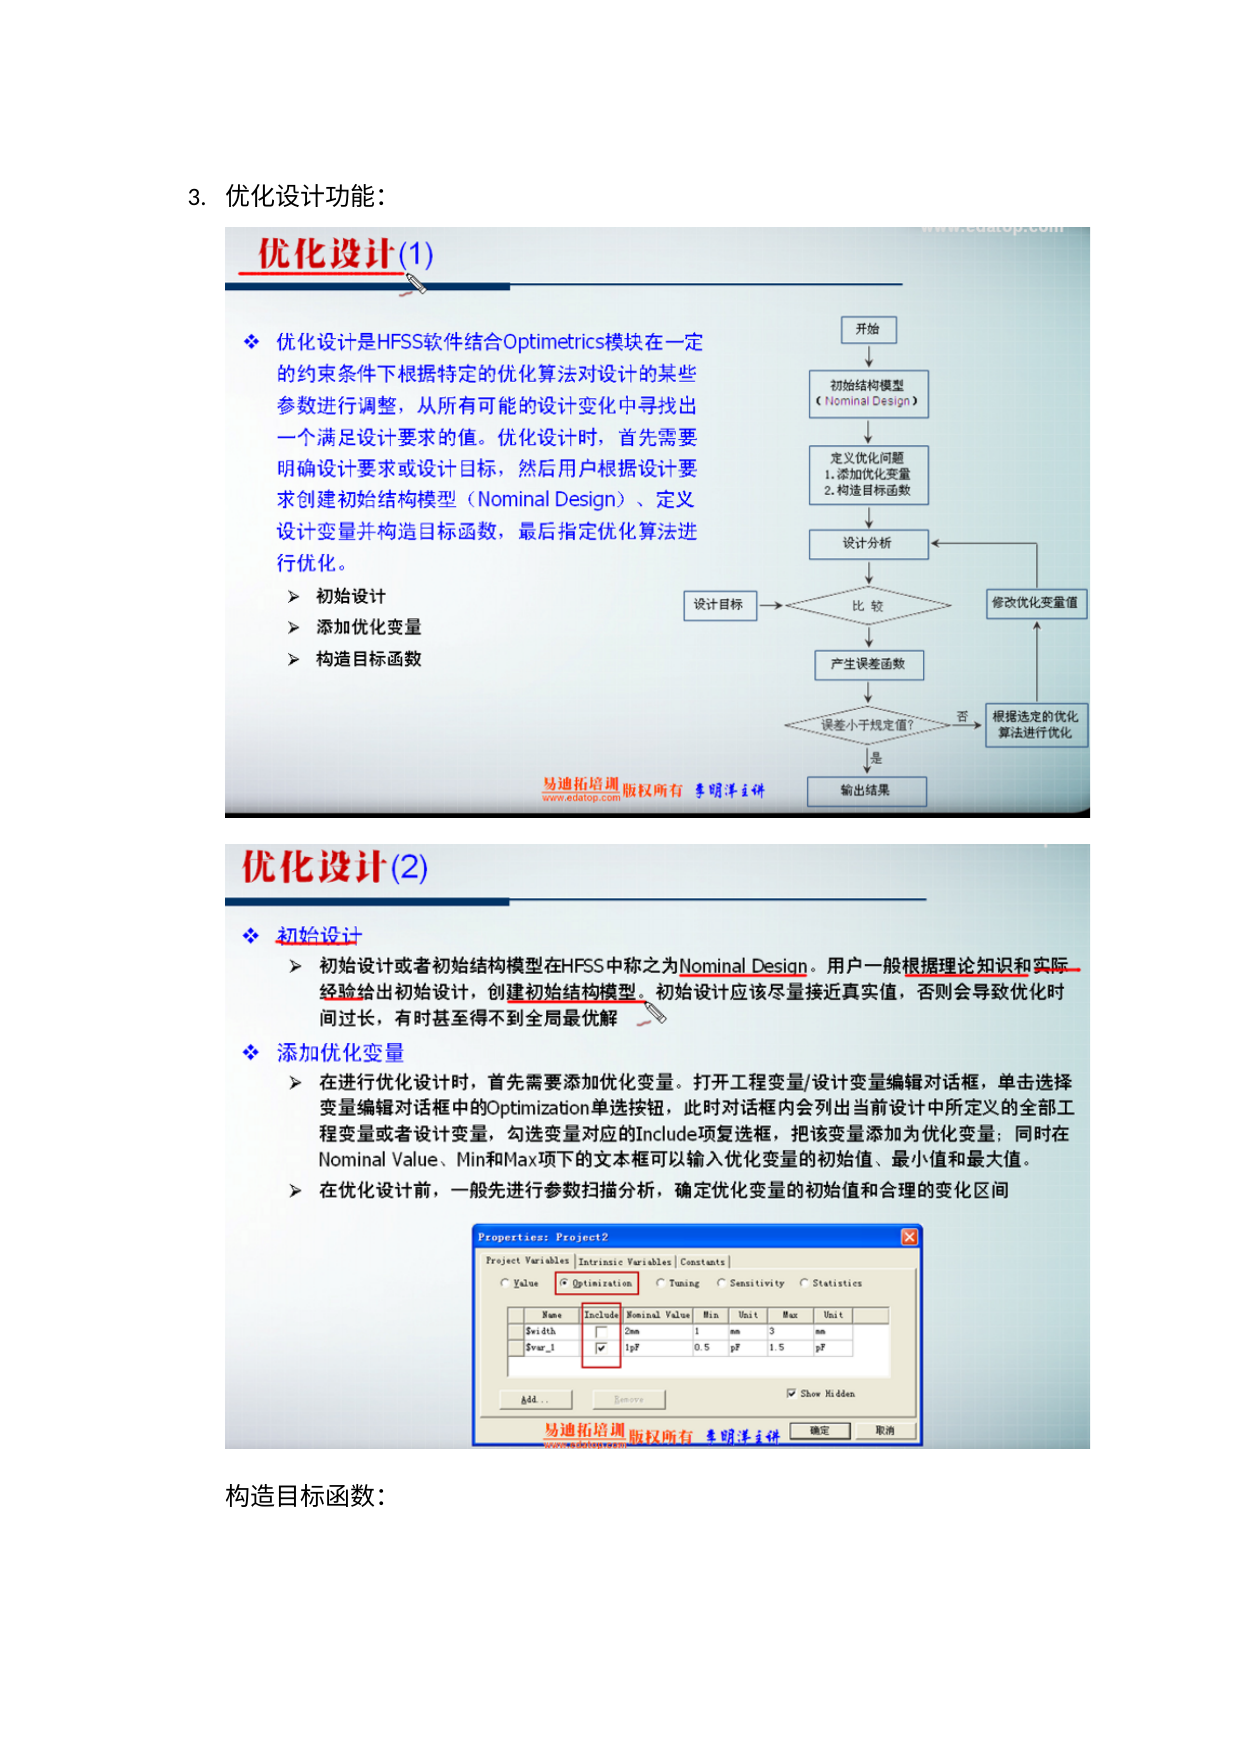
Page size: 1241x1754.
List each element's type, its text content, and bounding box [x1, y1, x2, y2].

picture [225, 227, 1091, 818]
list 构造目标函数： [225, 1462, 1053, 1527]
picture [225, 844, 1091, 1449]
list 优化设计功能： [187, 162, 1053, 227]
